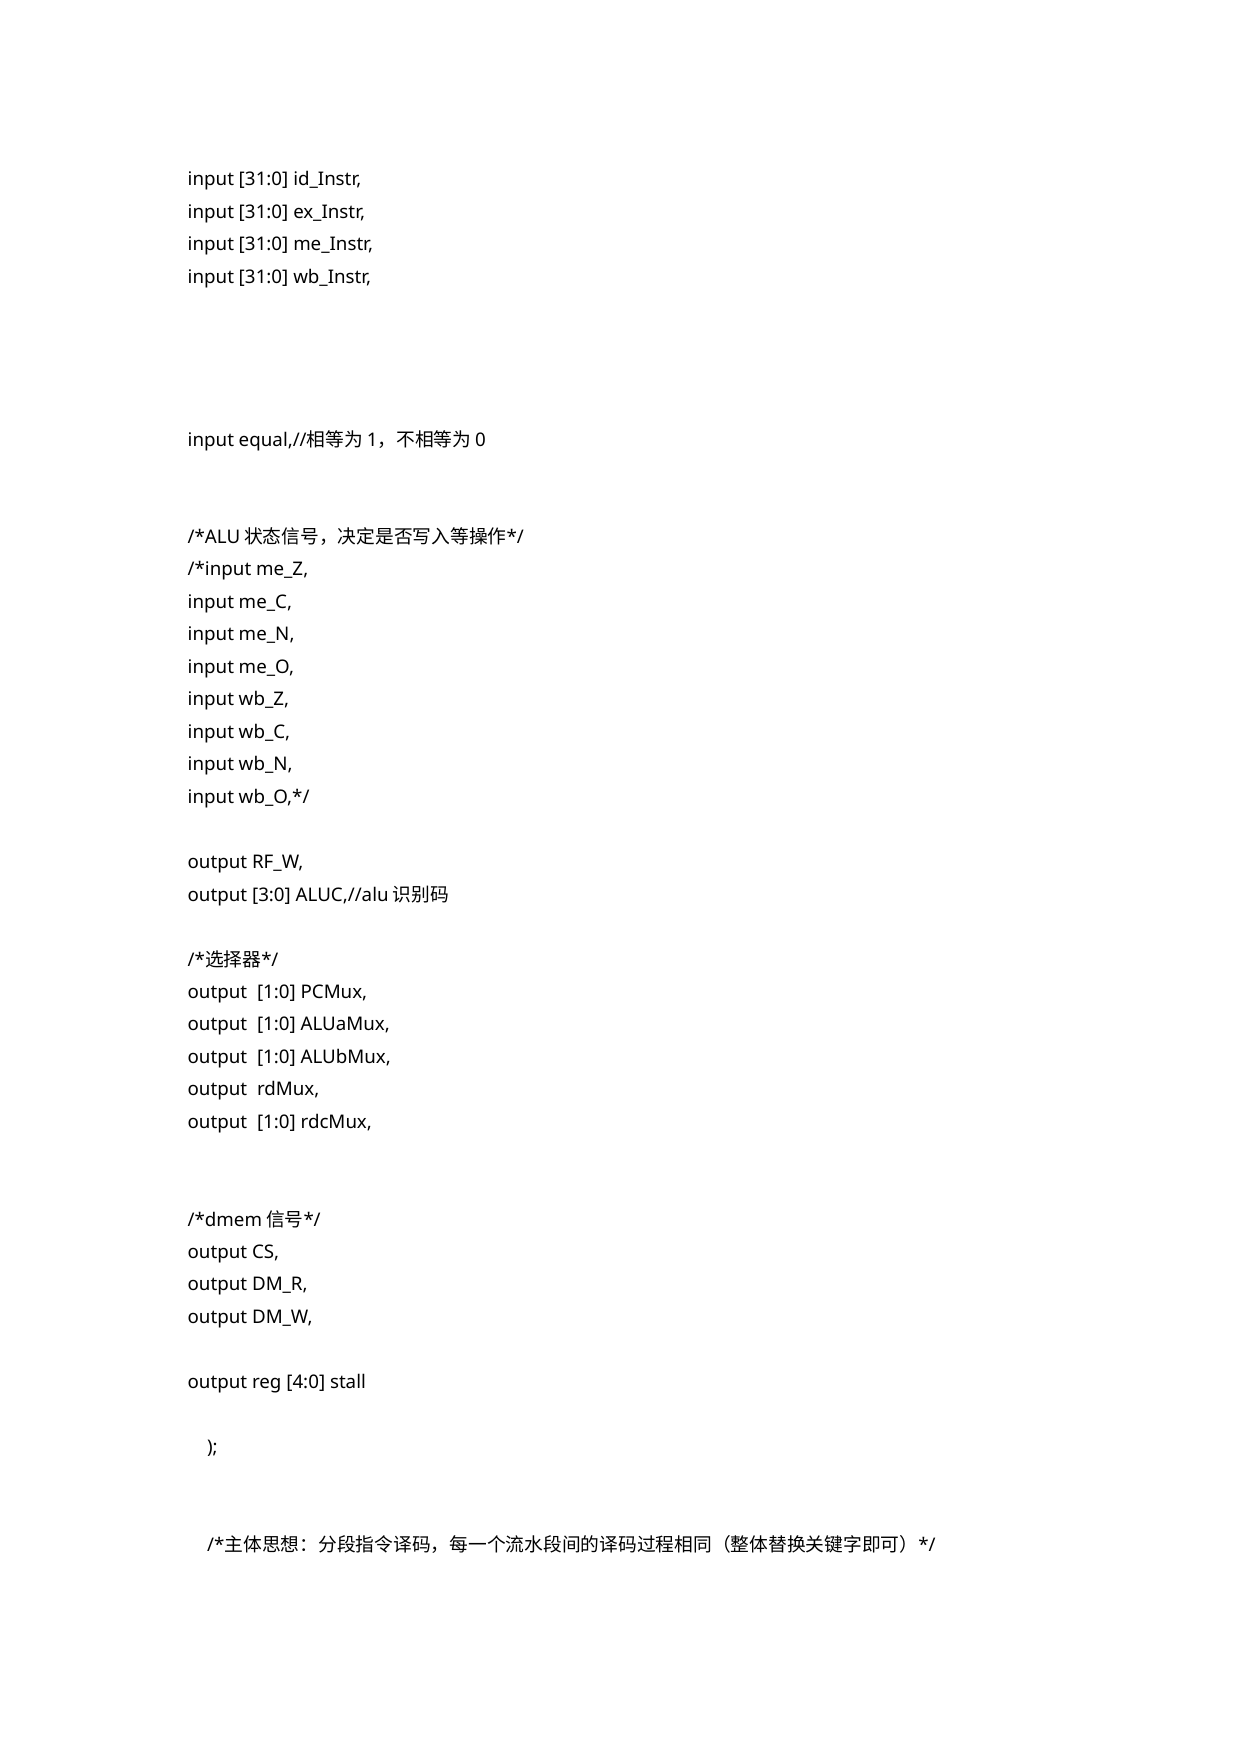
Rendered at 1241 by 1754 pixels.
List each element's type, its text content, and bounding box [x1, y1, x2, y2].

text output [1:0] ALUaMux, [187, 1007, 1053, 1039]
text input [31:0] wb_Instr, [187, 259, 1053, 292]
text input me_C, [187, 584, 1053, 617]
text output DM_R, [187, 1267, 1053, 1299]
text /*主体思想：分段指令译码，每一个流水段间的译码过程相同（整体替换关键字即可）*/ [187, 1527, 1053, 1559]
text input wb_Z, [187, 682, 1053, 714]
text /*选择器*/ [187, 942, 1053, 974]
text /*ALU状态信号，决定是否写入等操作*/ [187, 519, 1053, 552]
text input me_O, [187, 649, 1053, 682]
text output DM_W, [187, 1299, 1053, 1332]
text input equal,//相等为1，不相等为0 [187, 422, 1053, 454]
text output RF_W, [187, 844, 1053, 877]
text output reg [4:0] stall [187, 1364, 1053, 1397]
text /*input me_Z, [187, 552, 1053, 584]
text output CS, [187, 1234, 1053, 1267]
text output [1:0] ALUbMux, [187, 1039, 1053, 1072]
text input wb_O,*/ [187, 779, 1053, 812]
text input [31:0] me_Instr, [187, 227, 1053, 259]
text input [31:0] ex_Instr, [187, 194, 1053, 227]
text input wb_C, [187, 714, 1053, 747]
text input me_N, [187, 617, 1053, 649]
text /*dmem信号*/ [187, 1202, 1053, 1234]
text output rdMux, [187, 1072, 1053, 1104]
text input wb_N, [187, 747, 1053, 779]
text output [1:0] rdcMux, [187, 1104, 1053, 1137]
text output [3:0] ALUC,//alu识别码 [187, 877, 1053, 909]
text ); [187, 1429, 1053, 1462]
text input [31:0] id_Instr, [187, 162, 1053, 194]
text output [1:0] PCMux, [187, 974, 1053, 1007]
